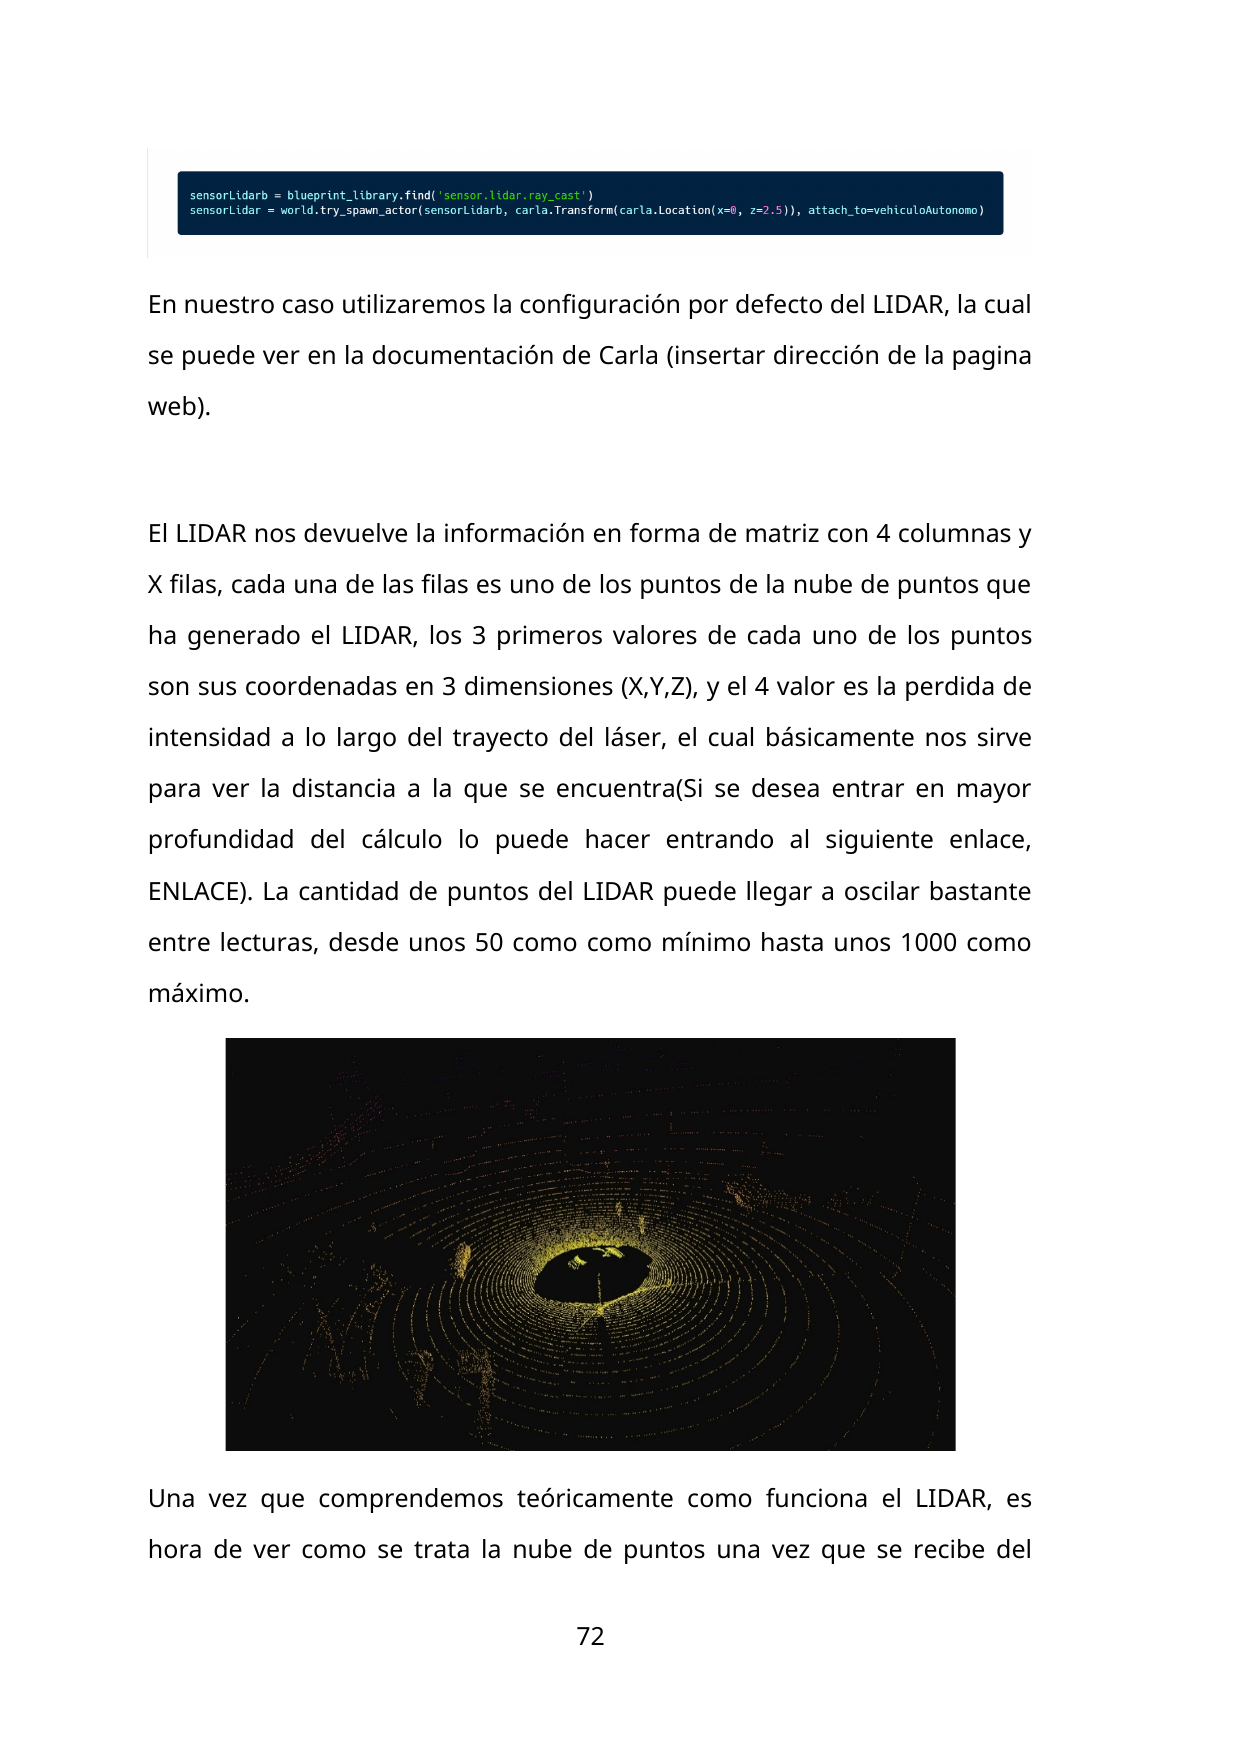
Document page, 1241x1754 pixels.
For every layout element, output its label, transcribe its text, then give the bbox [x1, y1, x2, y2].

picture [147, 148, 1033, 258]
picture [225, 1038, 956, 1451]
text En nuestro caso utilizaremos la configuración por defecto del LIDAR, la cual se puede ver en la documentación de Carla (insertar dirección de la pagina web). [148, 287, 1033, 423]
text El LIDAR nos devuelve la información en forma de matriz con 4 columnas y X filas, cada una de las filas es uno de los puntos de la nube de puntos que ha generado el LIDAR, los 3 primeros valores de cada uno de los puntos son sus coordenadas en 3 dimensiones (X,Y,Z), y el 4 valor es la perdida de intensidad a lo largo del trayecto del láser, el cual básicamente nos sirve para ver la distancia a la que se encuentra(Si se desea entrar en mayor profundidad del cálculo lo puede hacer entrando al siguiente enlace, ENLACE). La cantidad de puntos del LIDAR puede llegar a oscilar bastante entre lecturas, desde unos 50 como como mínimo hasta unos 1000 como máximo. [148, 516, 1033, 1009]
